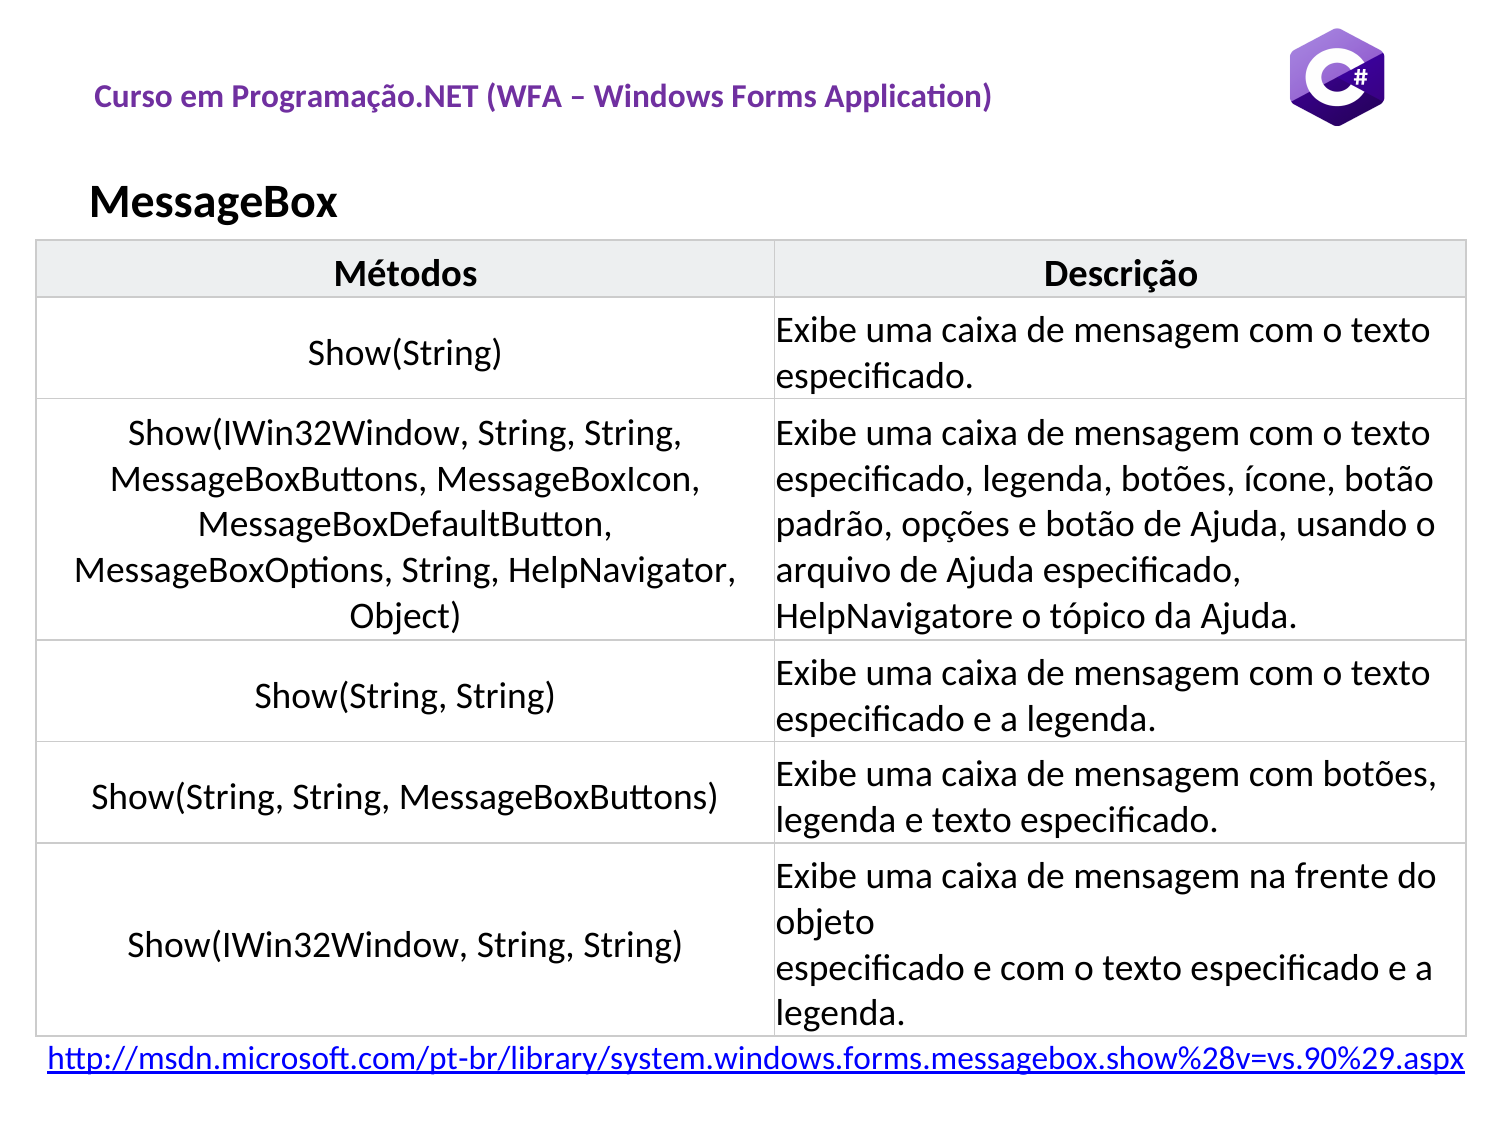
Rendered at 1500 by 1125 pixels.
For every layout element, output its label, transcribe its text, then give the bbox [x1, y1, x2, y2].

table_cell Exibe uma caixa de mensagem com o texto especificado, legenda, botões, ícone, botão padrão, opções e botão de Ajuda, usando o arquivo de Ajuda especificado, HelpNavigatore o tópico da Ajuda. [775, 399, 1465, 639]
table_cell Show(String, String, MessageBoxButtons) [37, 742, 774, 842]
table_cell Exibe uma caixa de mensagem com o texto especificado e a legenda. [775, 641, 1465, 741]
table_cell Exibe uma caixa de mensagem com o texto especificado. [775, 298, 1465, 398]
table_cell Show(IWin32Window, String, String, MessageBoxButtons, MessageBoxIcon, MessageBoxDefaultButton, MessageBoxOptions, String, HelpNavigator, Object) [37, 399, 774, 639]
table_cell Show(String) [37, 298, 774, 398]
table_cell Show(IWin32Window, String, String) [37, 844, 774, 1035]
table_cell Exibe uma caixa de mensagem na frente do objeto especificado e com o texto especificado e a legenda. [775, 844, 1465, 1035]
table_cell Show(String, String) [37, 641, 774, 741]
table_header Métodos [37, 241, 774, 296]
subtitle MessageBox [88, 171, 1467, 229]
text http://msdn.microsoft.com/pt-br/library/system.windows.forms.messagebox.show%28v=vs.90%29.aspx [47, 1037, 1467, 1077]
table_cell Exibe uma caixa de mensagem com botões, legenda e texto especificado. [775, 742, 1465, 842]
table_header Descrição [775, 241, 1465, 296]
picture [1284, 25, 1389, 129]
